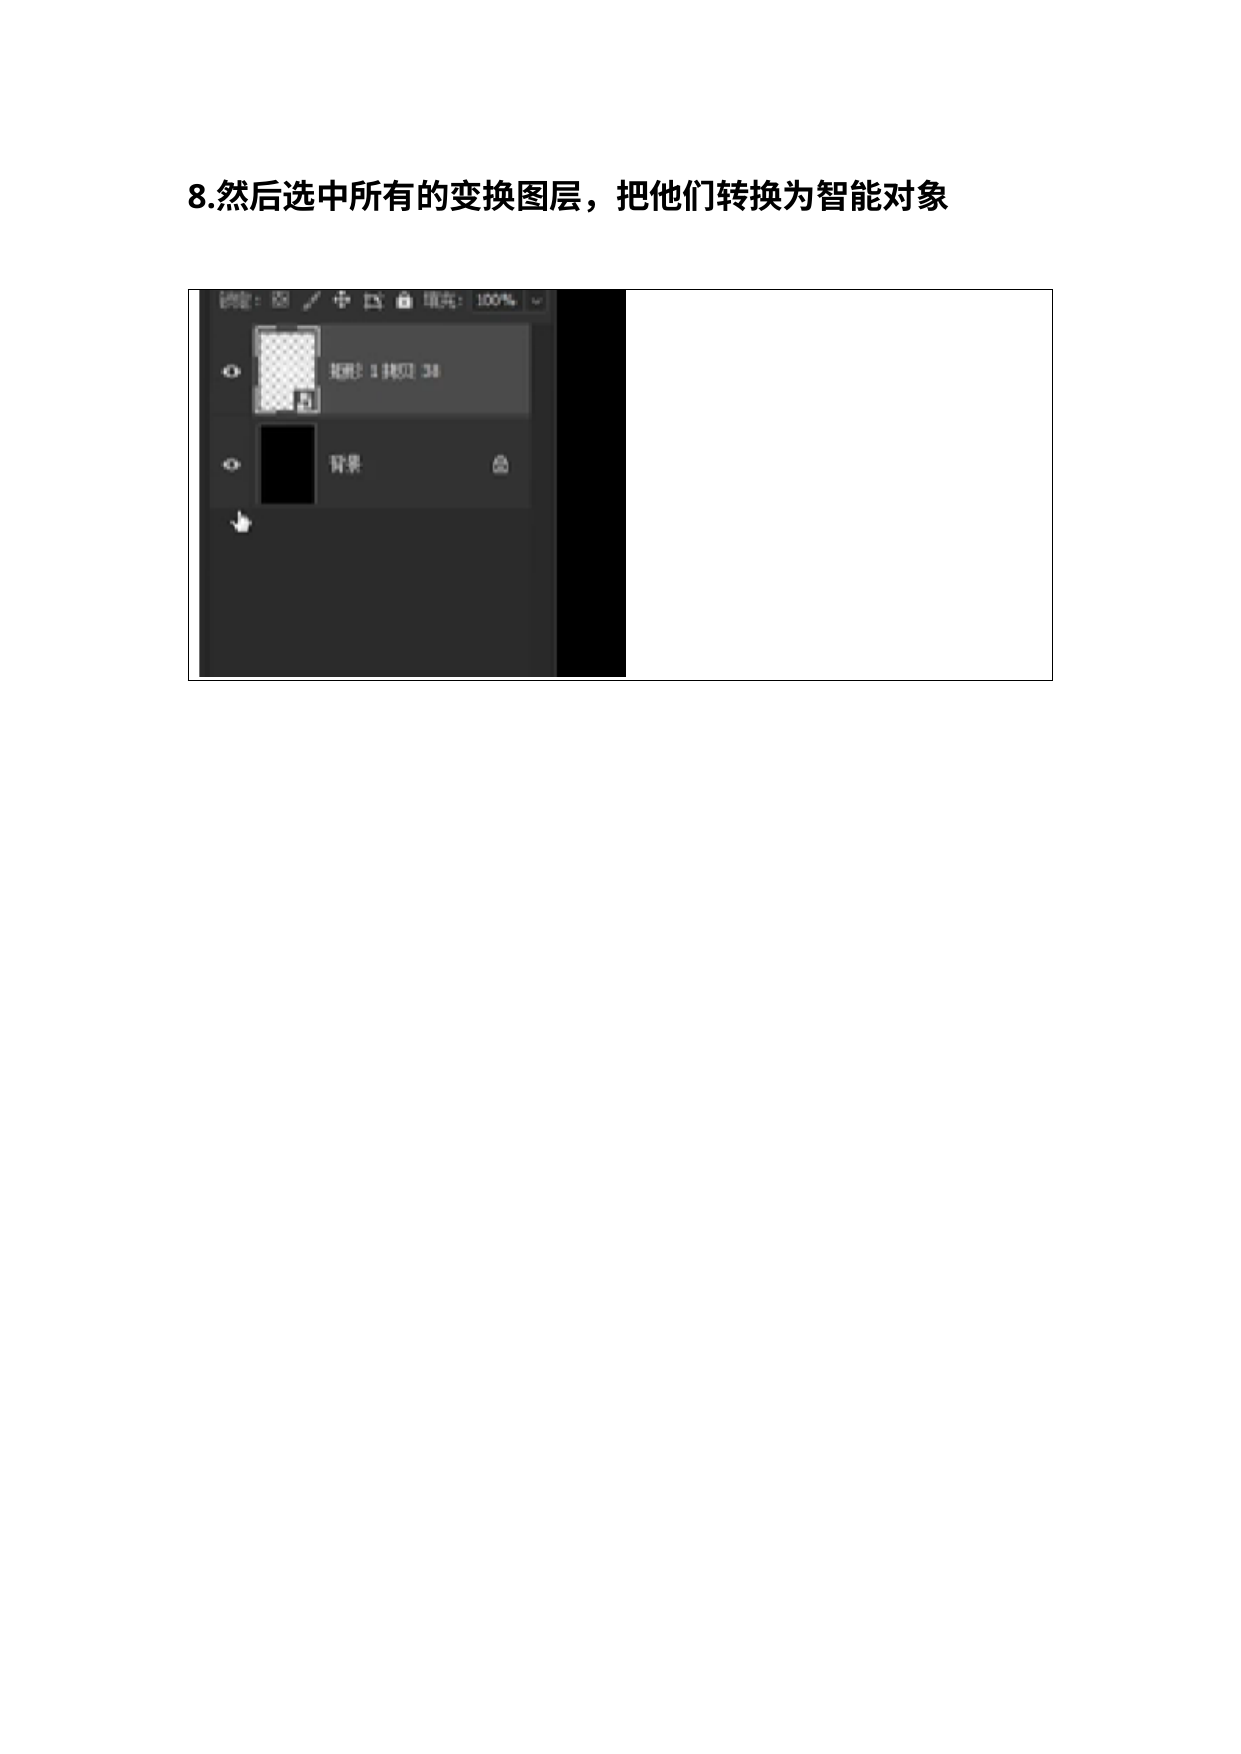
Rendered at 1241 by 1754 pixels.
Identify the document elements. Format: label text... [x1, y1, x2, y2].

picture [199, 290, 626, 677]
subtitle 8.然后选中所有的变换图层，把他们转换为智能对象 [187, 162, 1053, 227]
table_header [189, 290, 1052, 680]
